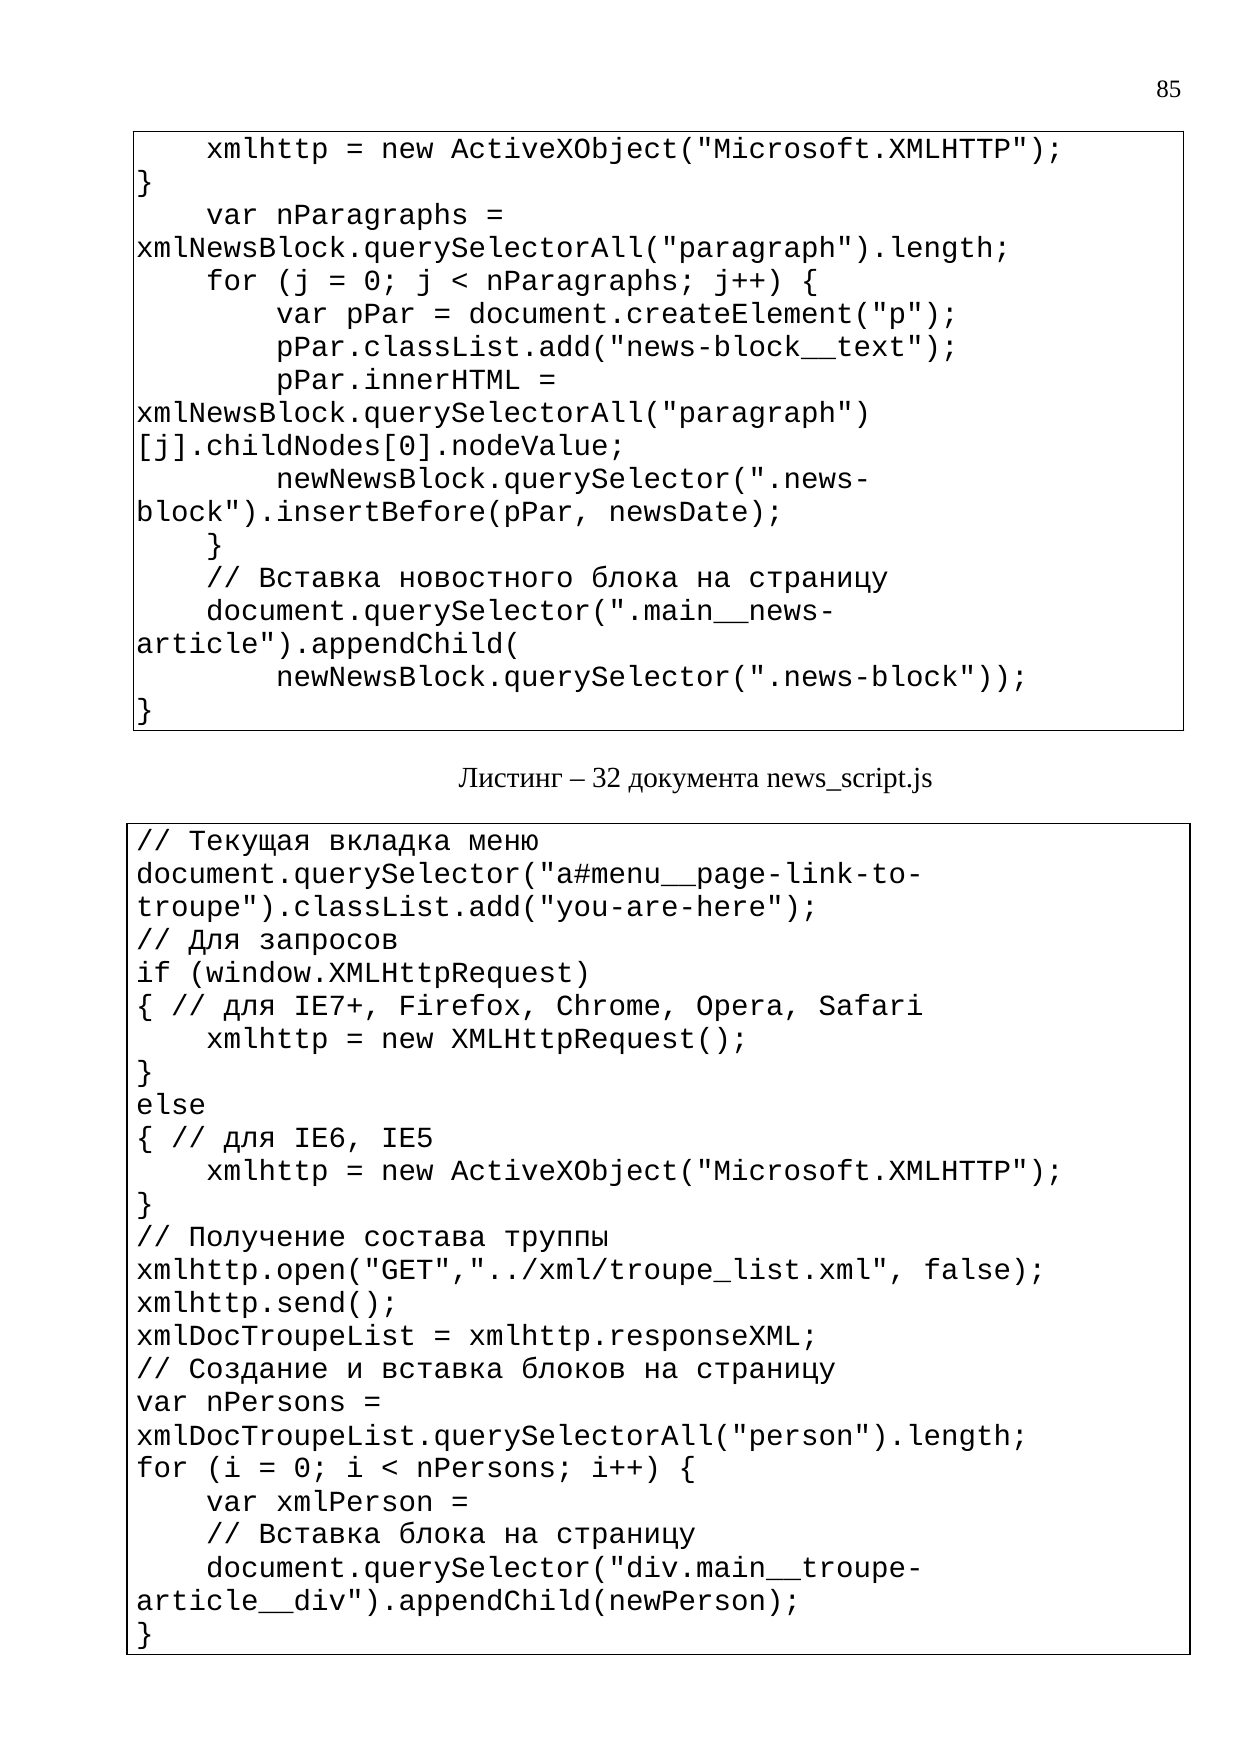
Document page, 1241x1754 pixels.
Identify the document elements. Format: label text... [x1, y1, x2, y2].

text xmlDocTroupeList = xmlhttp.responseXML; [136, 1322, 1181, 1354]
text document.querySelector(".main__news-article").appendChild( [136, 596, 1181, 662]
text xmlhttp = new ActiveXObject("Microsoft.XMLHTTP"); [134, 132, 1183, 167]
text for (j = 0; j < nParagraphs; j++) { [136, 266, 1181, 299]
text // Вставка блока на страницу [136, 1520, 1181, 1553]
text // Вставка новостного блока на страницу [136, 563, 1181, 596]
text var nParagraphs = xmlNewsBlock.querySelectorAll("paragraph").length; [136, 200, 1181, 266]
text } [136, 167, 1181, 200]
text xmlhttp = new ActiveXObject("Microsoft.XMLHTTP"); [136, 1156, 1181, 1189]
text document.querySelector("a#menu__page-link-to-troupe").classList.add("you-are-here"); [136, 859, 1181, 925]
text else [136, 1090, 1181, 1123]
text } [136, 530, 1181, 563]
text xmlhttp.open("GET","../xml/troupe_list.xml", false); [136, 1256, 1181, 1288]
text // Создание и вставка блоков на страницу [136, 1354, 1181, 1388]
text // Текущая вкладка меню [128, 824, 1189, 859]
text newNewsBlock.querySelector(".news-block").insertBefore(pPar, newsDate); [136, 464, 1181, 530]
text pPar.innerHTML = xmlNewsBlock.querySelectorAll("paragraph")[j].childNodes[0].nodeValue; [136, 365, 1181, 464]
text var nPersons = xmlDocTroupeList.querySelectorAll("person").length; [136, 1388, 1181, 1454]
text } [136, 1057, 1181, 1090]
text newNewsBlock.querySelector(".news-block")); [136, 662, 1181, 692]
text if (window.XMLHttpRequest) [136, 958, 1181, 991]
text { // для IE6, IE5 [136, 1123, 1181, 1156]
text var pPar = document.createElement("p"); [136, 299, 1181, 332]
text xmlhttp.send(); [136, 1288, 1181, 1322]
text { // для IE7+, Firefox, Chrome, Opera, Safari [136, 991, 1181, 1024]
text xmlhttp = new XMLHttpRequest(); [136, 1024, 1181, 1057]
text // Получение состава труппы [136, 1222, 1181, 1256]
text } [128, 1616, 1189, 1654]
text } [136, 1189, 1181, 1222]
text var xmlPerson = [136, 1487, 1181, 1520]
text for (i = 0; i < nPersons; i++) { [136, 1454, 1181, 1487]
text Листинг – 32 документа news_script.js [136, 760, 1181, 794]
text } [134, 692, 1183, 730]
text document.querySelector("div.main__troupe-article__div").appendChild(newPerson); [136, 1553, 1181, 1616]
text // Для запросов [136, 925, 1181, 958]
text pPar.classList.add("news-block__text"); [136, 332, 1181, 365]
